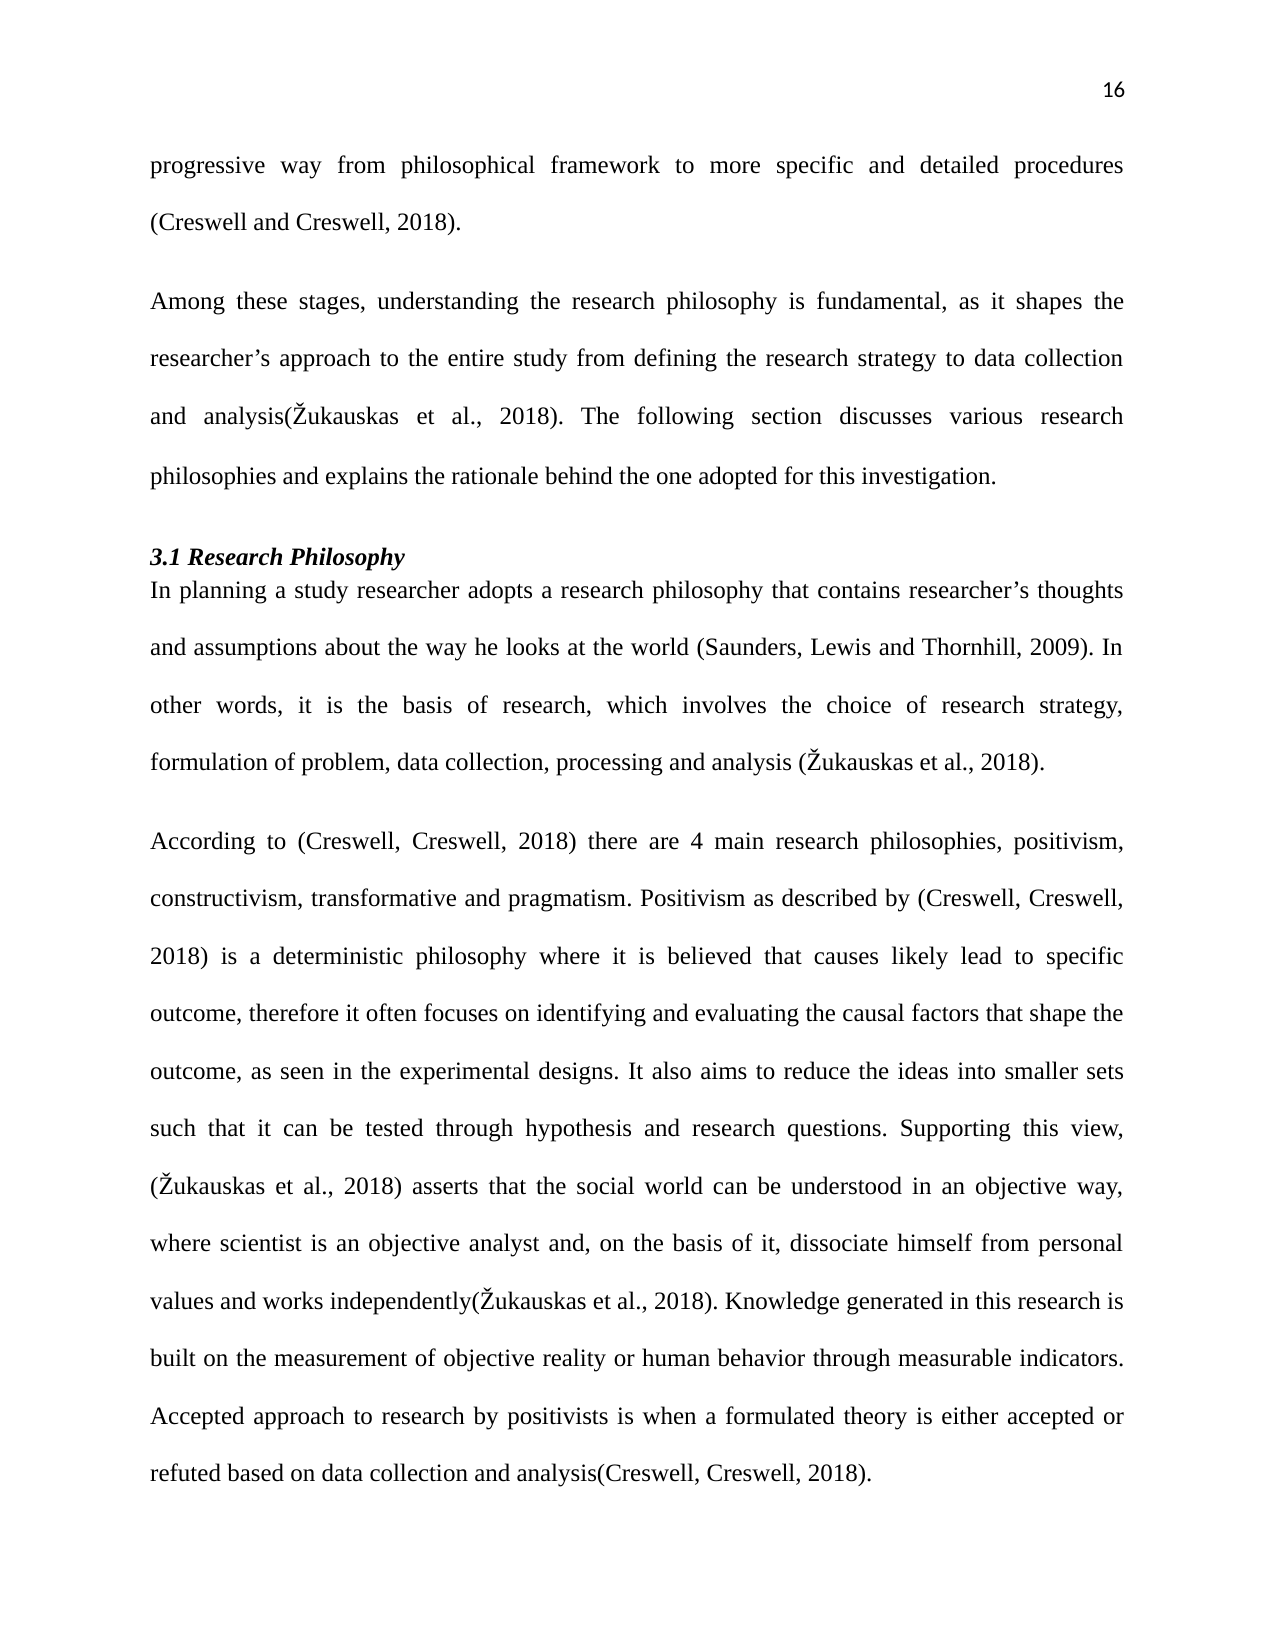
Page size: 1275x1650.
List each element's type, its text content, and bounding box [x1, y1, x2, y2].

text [150, 150, 1125, 236]
text According to (Creswell, Creswell, 2018) there are 4 main research philosophies, positivism, constructivism, transformative and pragmatism. Positivism as described by (Creswell, Creswell, 2018) is a deterministic philosophy where it is believed that causes likely lead to specific outcome, therefore it often focuses on identifying and evaluating the causal factors that shape the outcome, as seen in the experimental designs. It also aims to reduce the ideas into smaller sets such that it can be tested through hypothesis and research questions. Supporting this view, (Žukauskas et al., 2018) asserts that the social world can be understood in an objective way, where scientist is an objective analyst and, on the basis of it, dissociate himself from personal values and works independently(Žukauskas et al., 2018). Knowledge generated in this research is built on the measurement of objective reality or human behavior through measurable indicators. Accepted approach to research by positivists is when a formulated theory is either accepted or refuted based on data collection and analysis(Creswell, Creswell, 2018). [150, 826, 1125, 1487]
text Among these stages, understanding the research philosophy is fundamental, as it shapes the researcher’s approach to the entire study from defining the research strategy to data collection and analysis(Žukauskas et al., 2018). The following section discusses various research philosophies and explains the rationale behind the one adopted for this investigation. [150, 286, 1125, 491]
text In planning a study researcher adopts a research philosophy that contains researcher’s thoughts and assumptions about the way he looks at the world (Saunders, Lewis and Thornhill, 2009). In other words, it is the basis of research, which involves the choice of research strategy, formulation of problem, data collection, processing and analysis (Žukauskas et al., 2018). [150, 575, 1125, 776]
subtitle 3.1 Research Philosophy [150, 542, 1125, 571]
